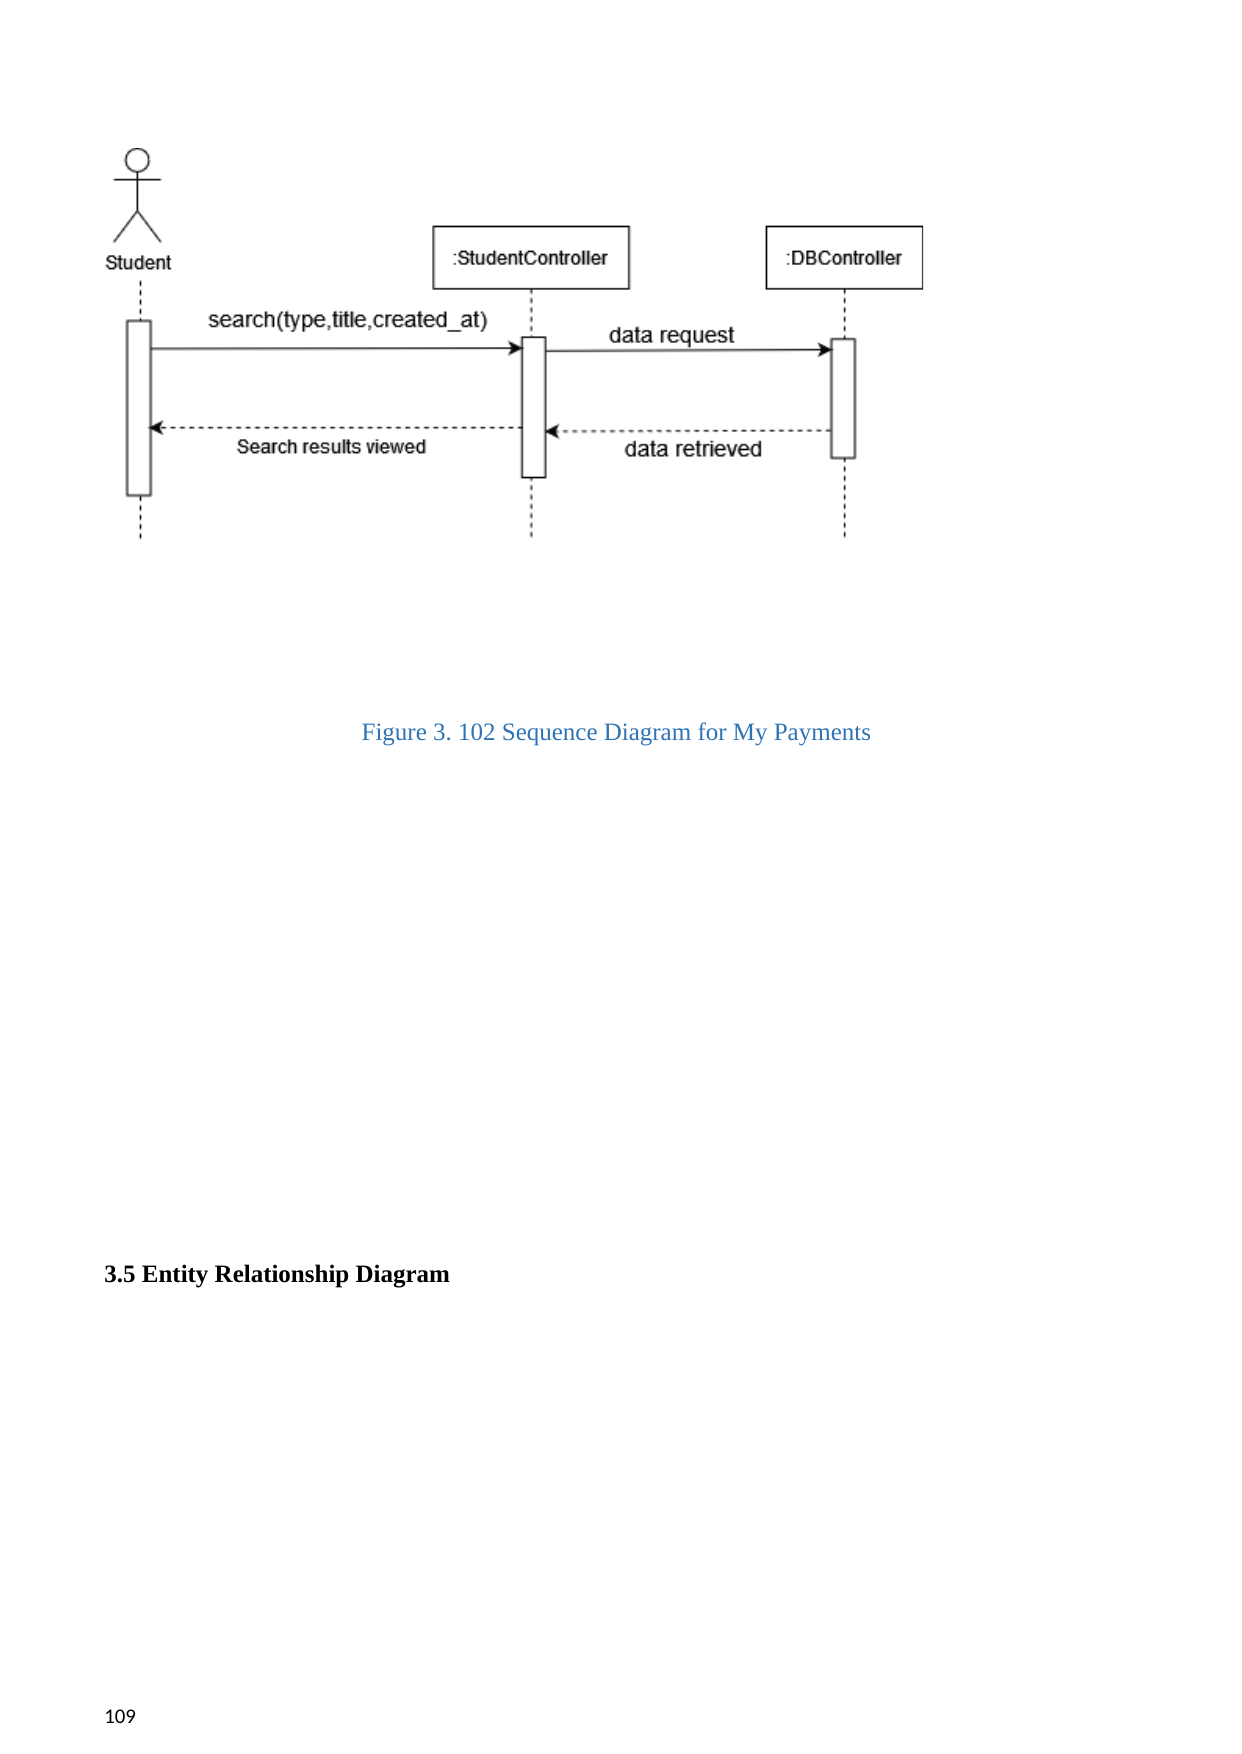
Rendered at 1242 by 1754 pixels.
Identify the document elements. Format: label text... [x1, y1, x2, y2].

picture [104, 148, 924, 541]
subtitle Figure 3. 102 Sequence Diagram for My Payments [104, 717, 1128, 746]
text 3.5 Entity Relationship Diagram [104, 1259, 1128, 1288]
